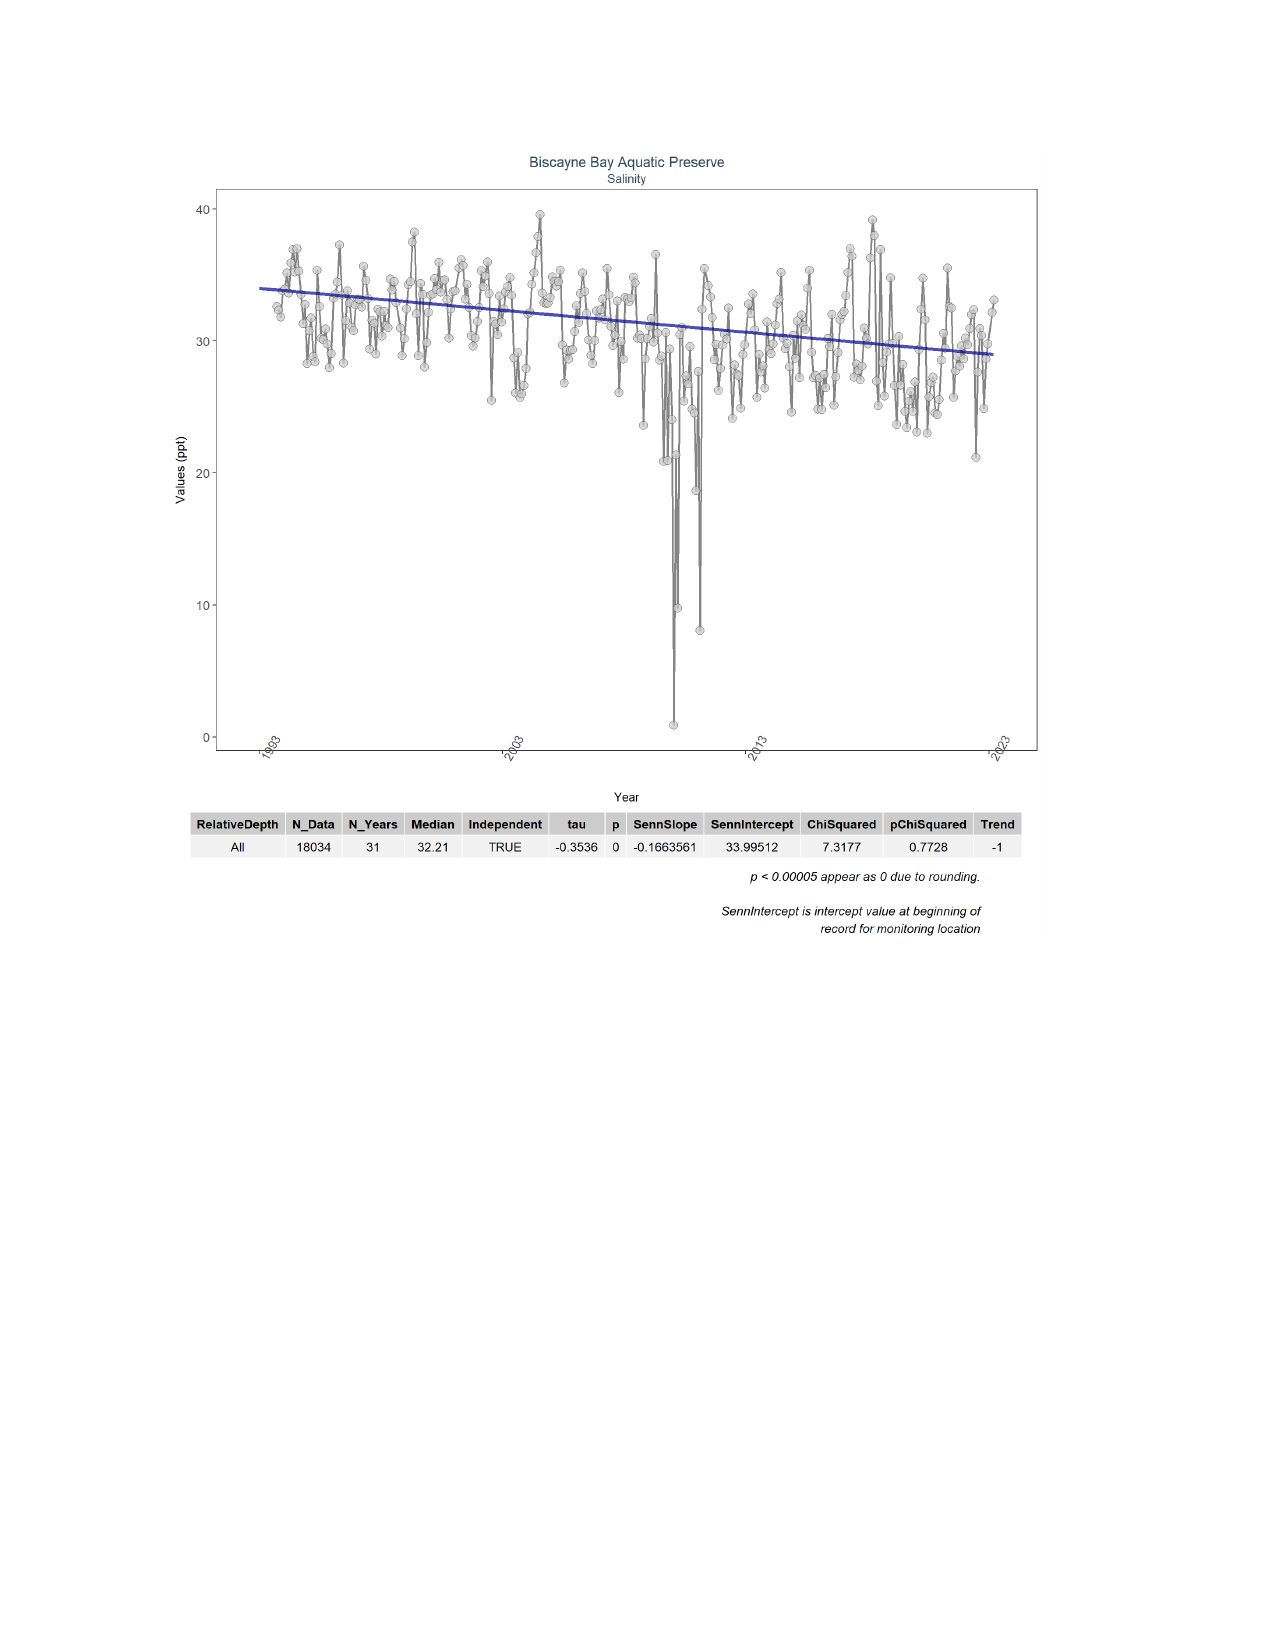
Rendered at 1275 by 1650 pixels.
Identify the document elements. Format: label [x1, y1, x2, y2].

picture [168, 150, 1044, 938]
